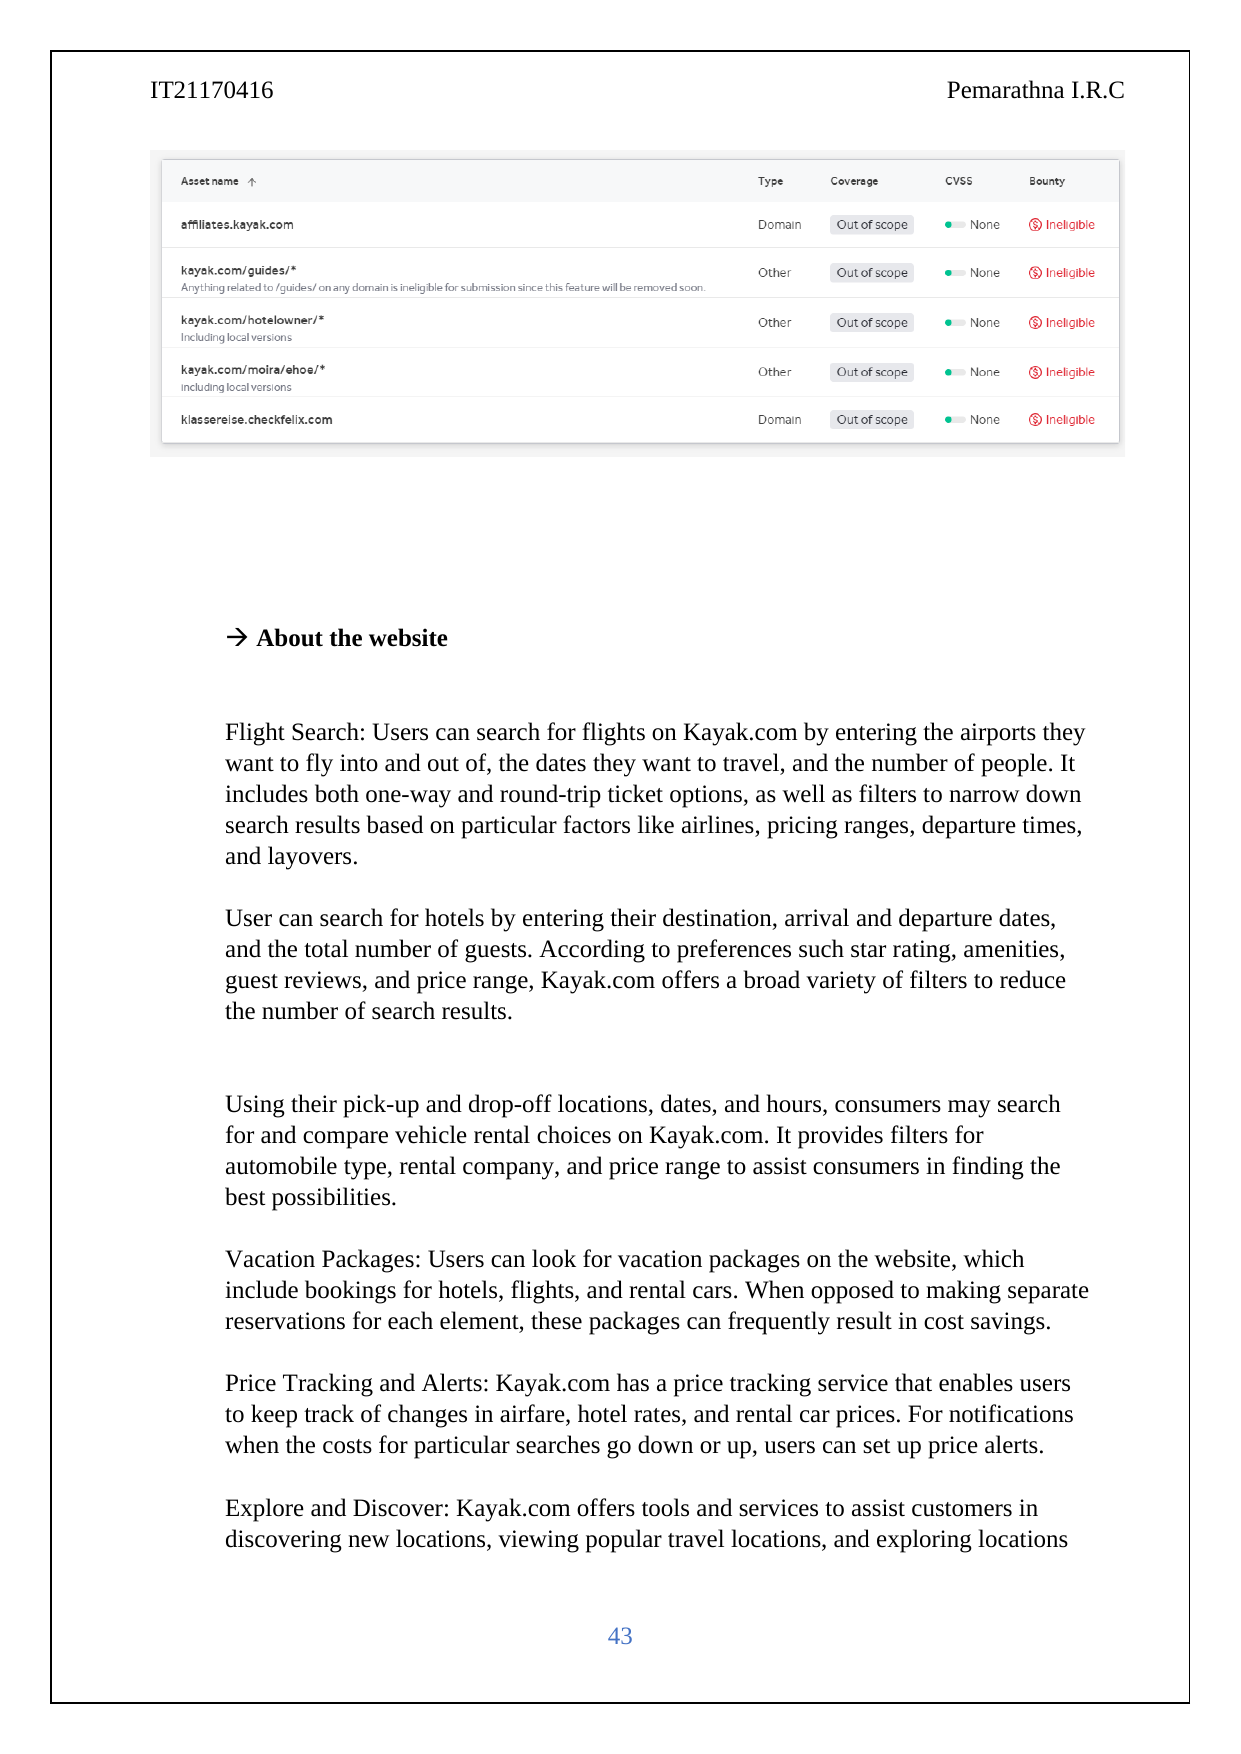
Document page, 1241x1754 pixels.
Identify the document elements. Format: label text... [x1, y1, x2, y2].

list Vacation Packages: Users can look for vacation packages on the website, which include bookings for hotels, flights, and rental cars. When opposed to making separate reservations for each element, these packages can frequently result in cost savings. [225, 1244, 1090, 1335]
list About the website [225, 623, 1090, 652]
list User can search for hotels by entering their destination, arrival and departure dates, and the total number of guests. According to preferences such star rating, amenities, guest reviews, and price range, Kayak.com offers a broad variety of filters to reduce the number of search results. [225, 903, 1090, 1025]
list Flight Search: Users can search for flights on Kayak.com by entering the airports they want to fly into and out of, the dates they want to travel, and the number of people. It includes both one-way and round-trip ticket options, as well as filters to narrow down search results based on particular factors like airlines, pricing ranges, departure times, and layovers. [225, 717, 1090, 869]
list Using their pick-up and drop-off locations, dates, and hours, consumers may search for and compare vehicle rental choices on Kayak.com. It provides filters for automobile type, rental company, and price range to assist consumers in finding the best possibilities. [225, 1089, 1090, 1211]
list Price Tracking and Alerts: Kayak.com has a price tracking service that enables users to keep track of changes in airfare, hotel rates, and rental car prices. For notifications when the costs for particular searches go down or up, users can set up price alerts. [225, 1368, 1090, 1459]
picture [150, 150, 1125, 457]
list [225, 1493, 1090, 1552]
